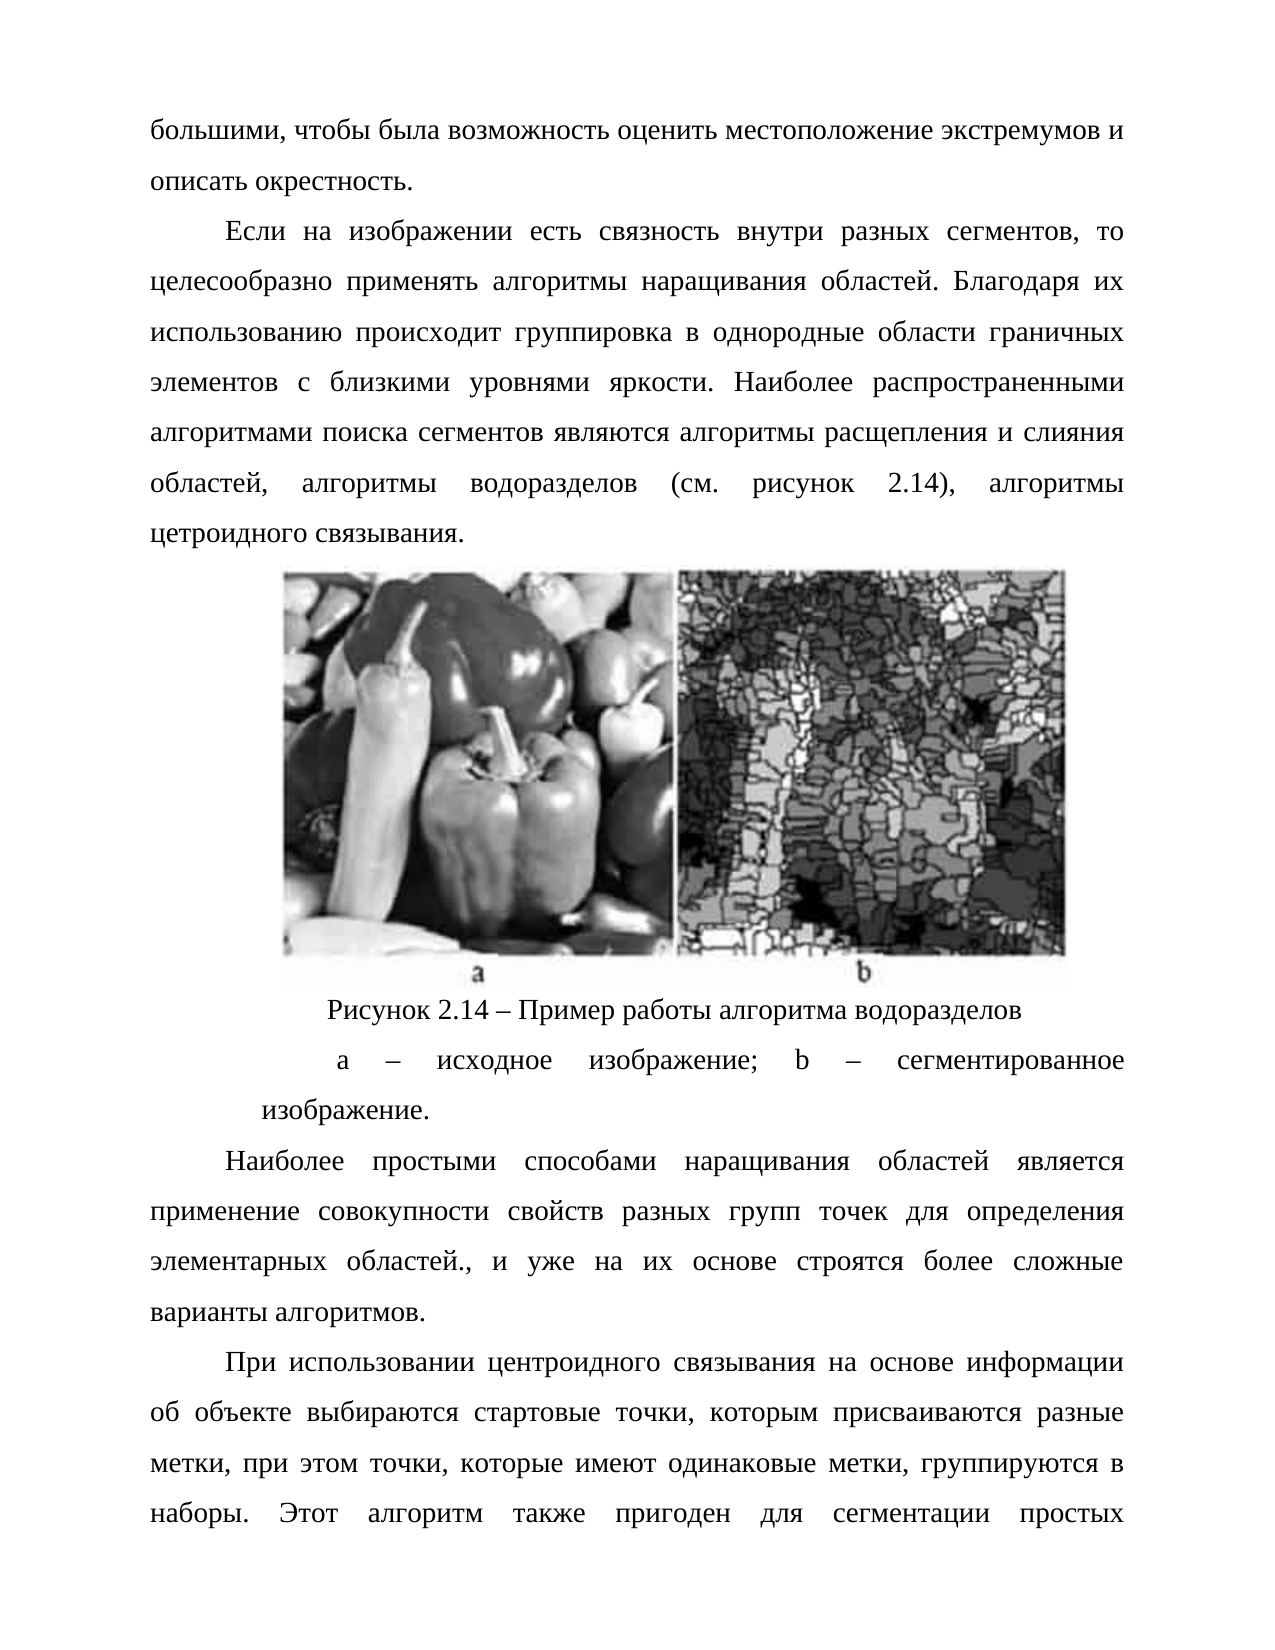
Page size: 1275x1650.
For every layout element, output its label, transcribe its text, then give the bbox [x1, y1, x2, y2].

picture [280, 565, 1070, 992]
text Рисунок 2.14 – Пример работы алгоритма водоразделов [150, 992, 1125, 1025]
text а – исходное изображение; b – сегментированное изображение. [261, 1042, 1125, 1126]
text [150, 112, 1125, 196]
text Если на изображении есть связность внутри разных сегментов, то целесообразно применять алгоритмы наращивания областей. Благодаря их использованию происходит группировка в однородные области граничных элементов с близкими уровнями яркости. Наиболее распространенными алгоритмами поиска сегментов являются алгоритмы расщепления и слияния областей, алгоритмы водоразделов (см. рисунок 2.14), алгоритмы цетроидного связывания. [150, 213, 1125, 548]
text Наиболее простыми способами наращивания областей является применение совокупности свойств разных групп точек для определения элементарных областей., и уже на их основе строятся более сложные варианты алгоритмов. [150, 1143, 1125, 1327]
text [150, 1344, 1125, 1528]
